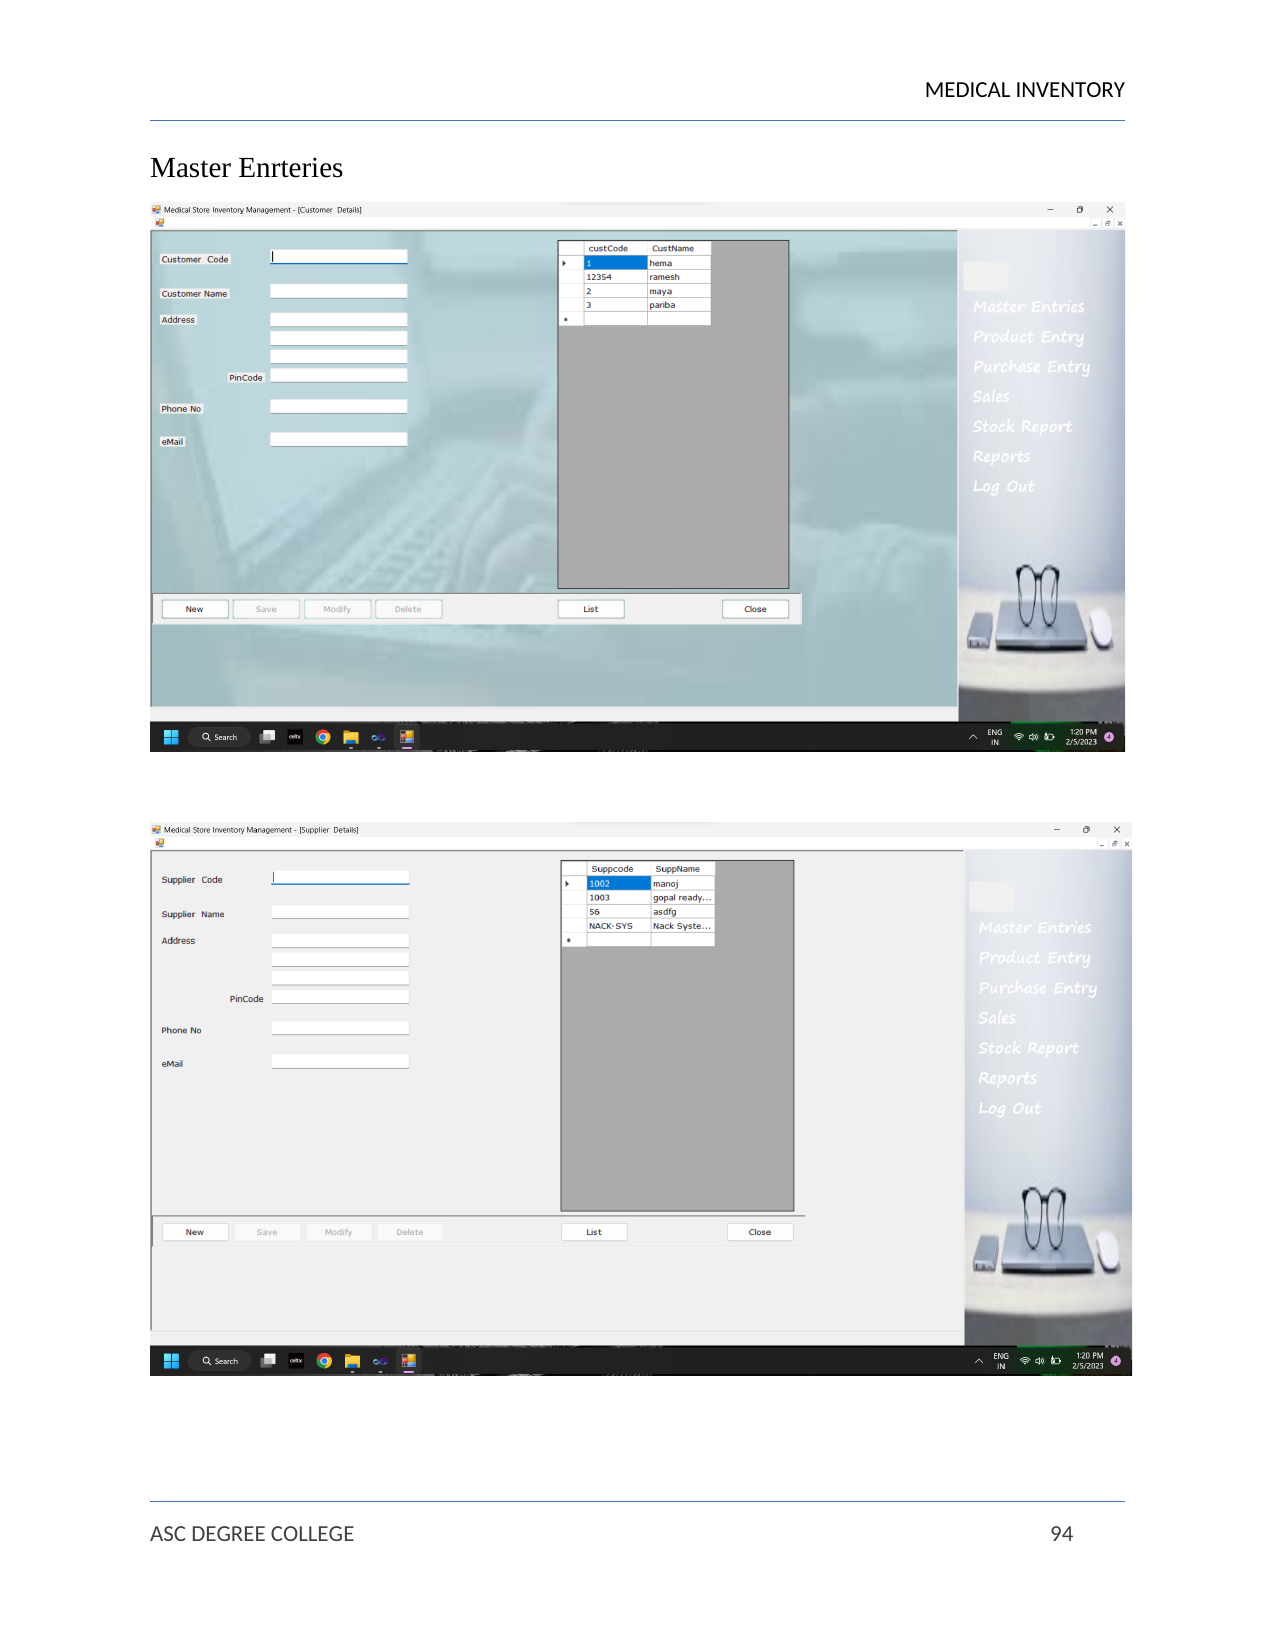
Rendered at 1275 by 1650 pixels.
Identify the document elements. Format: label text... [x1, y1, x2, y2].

picture [150, 202, 1125, 752]
text Master Enrteries [150, 150, 1125, 183]
picture [150, 822, 1133, 1376]
